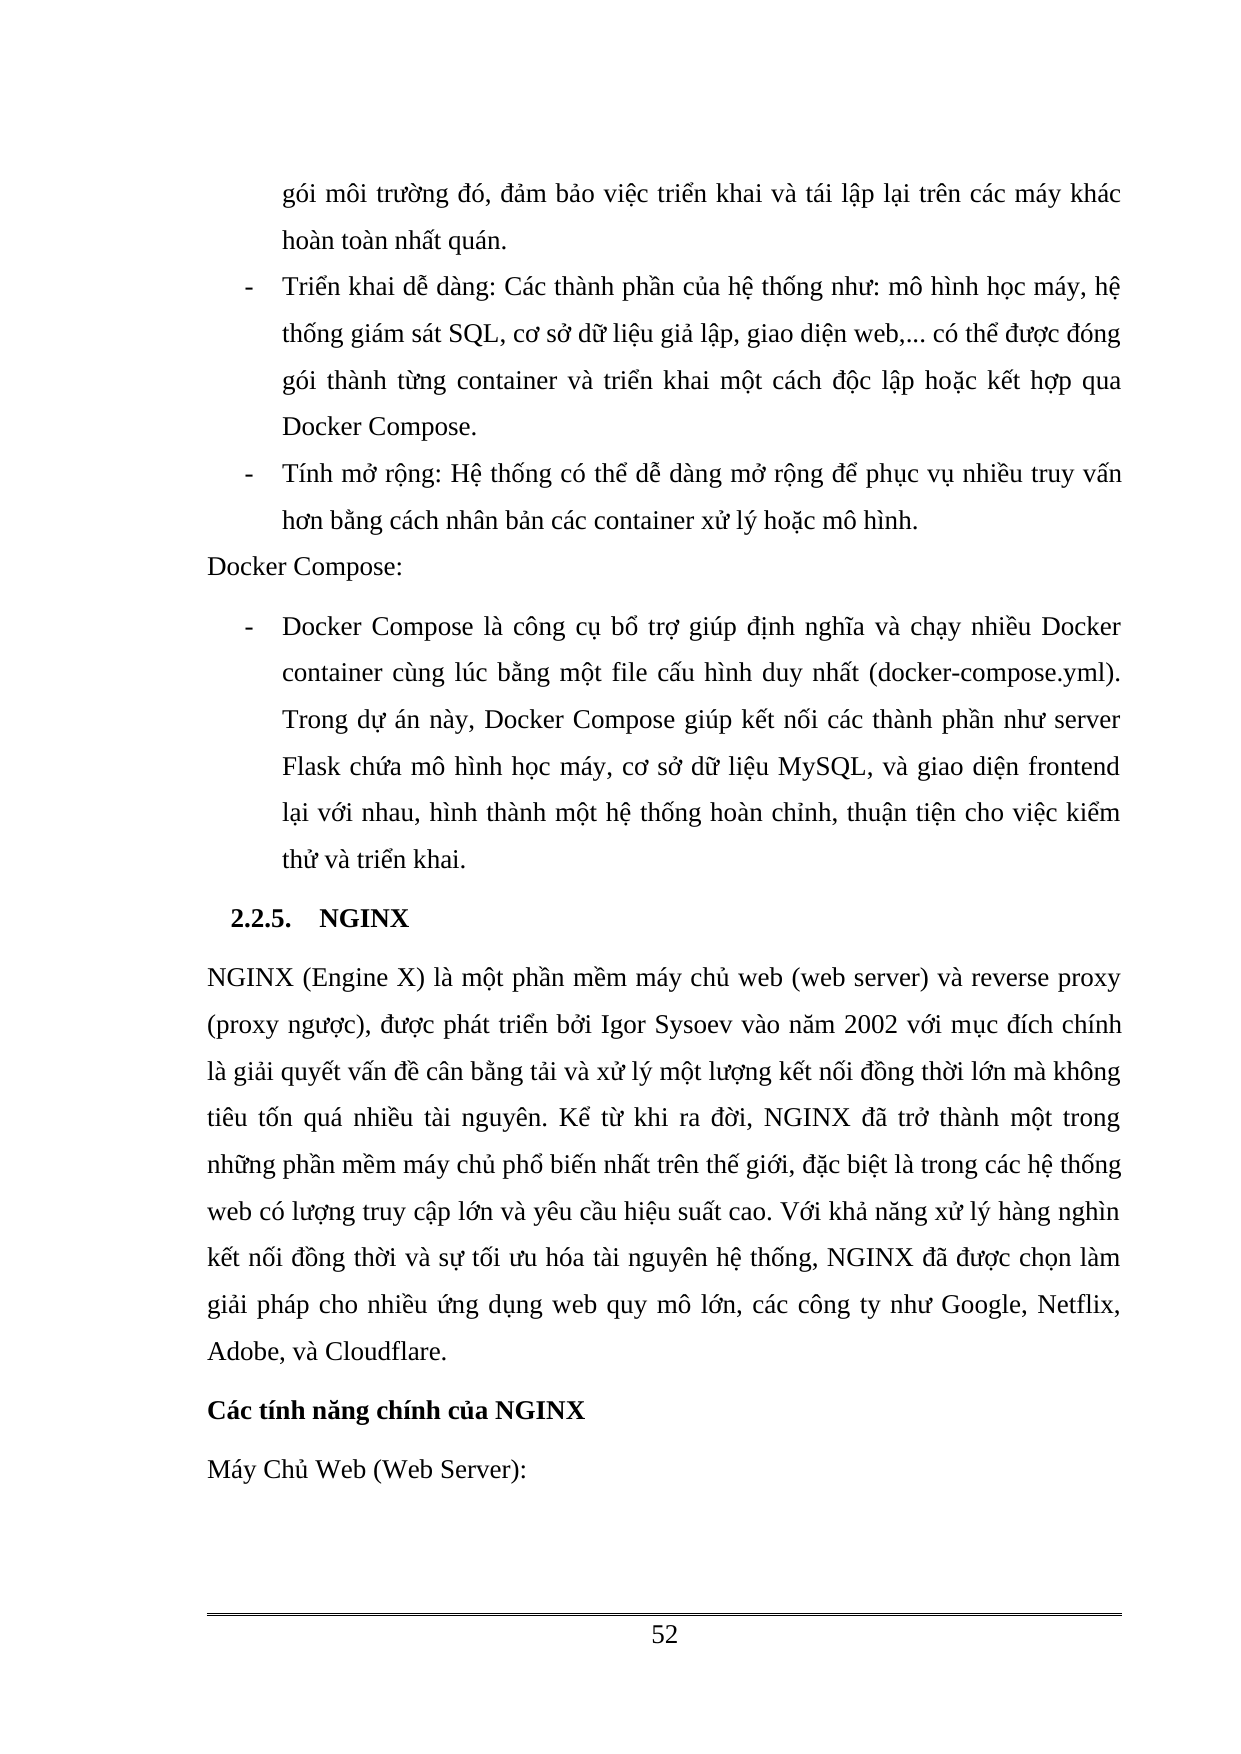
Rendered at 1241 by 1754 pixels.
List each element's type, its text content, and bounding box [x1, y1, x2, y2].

list Tính mở rộng: Hệ thống có thể dễ dàng mở rộng để phục vụ nhiều truy vấn hơn bằng cách nhân bản các container xử lý hoặc mô hình. [244, 457, 1122, 535]
text NGINX (Engine X) là một phần mềm máy chủ web (web server) và reverse proxy (proxy ngược), được phát triển bởi Igor Sysoev vào năm 2002 với mục đích chính là giải quyết vấn đề cân bằng tải và xử lý một lượng kết nối đồng thời lớn mà không tiêu tốn quá nhiều tài nguyên. Kể từ khi ra đời, NGINX đã trở thành một trong những phần mềm máy chủ phổ biến nhất trên thế giới, đặc biệt là trong các hệ thống web có lượng truy cập lớn và yêu cầu hiệu suất cao. Với khả năng xử lý hàng nghìn kết nối đồng thời và sự tối ưu hóa tài nguyên hệ thống, NGINX đã được chọn làm giải pháp cho nhiều ứng dụng web quy mô lớn, các công ty như Google, Netflix, Adobe, và Cloudflare. [207, 961, 1122, 1366]
list Docker Compose là công cụ bổ trợ giúp định nghĩa và chạy nhiều Docker container cùng lúc bằng một file cấu hình duy nhất (docker-compose.yml). Trong dự án này, Docker Compose giúp kết nối các thành phần như server Flask chứa mô hình học máy, cơ sở dữ liệu MySQL, và giao diện frontend lại với nhau, hình thành một hệ thống hoàn chỉnh, thuận tiện cho việc kiểm thử và triển khai. [244, 610, 1122, 874]
list Triển khai dễ dàng: Các thành phần của hệ thống như: mô hình học máy, hệ thống giám sát SQL, cơ sở dữ liệu giả lập, giao diện web,... có thể được đóng gói thành từng container và triển khai một cách độc lập hoặc kết hợp qua Docker Compose. [244, 271, 1122, 442]
subtitle NGINX [230, 902, 1122, 933]
text Máy Chủ Web (Web Server): [207, 1453, 1122, 1484]
text Các tính năng chính của NGINX [207, 1394, 1122, 1425]
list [244, 177, 1122, 255]
text Docker Compose: [207, 551, 1122, 582]
